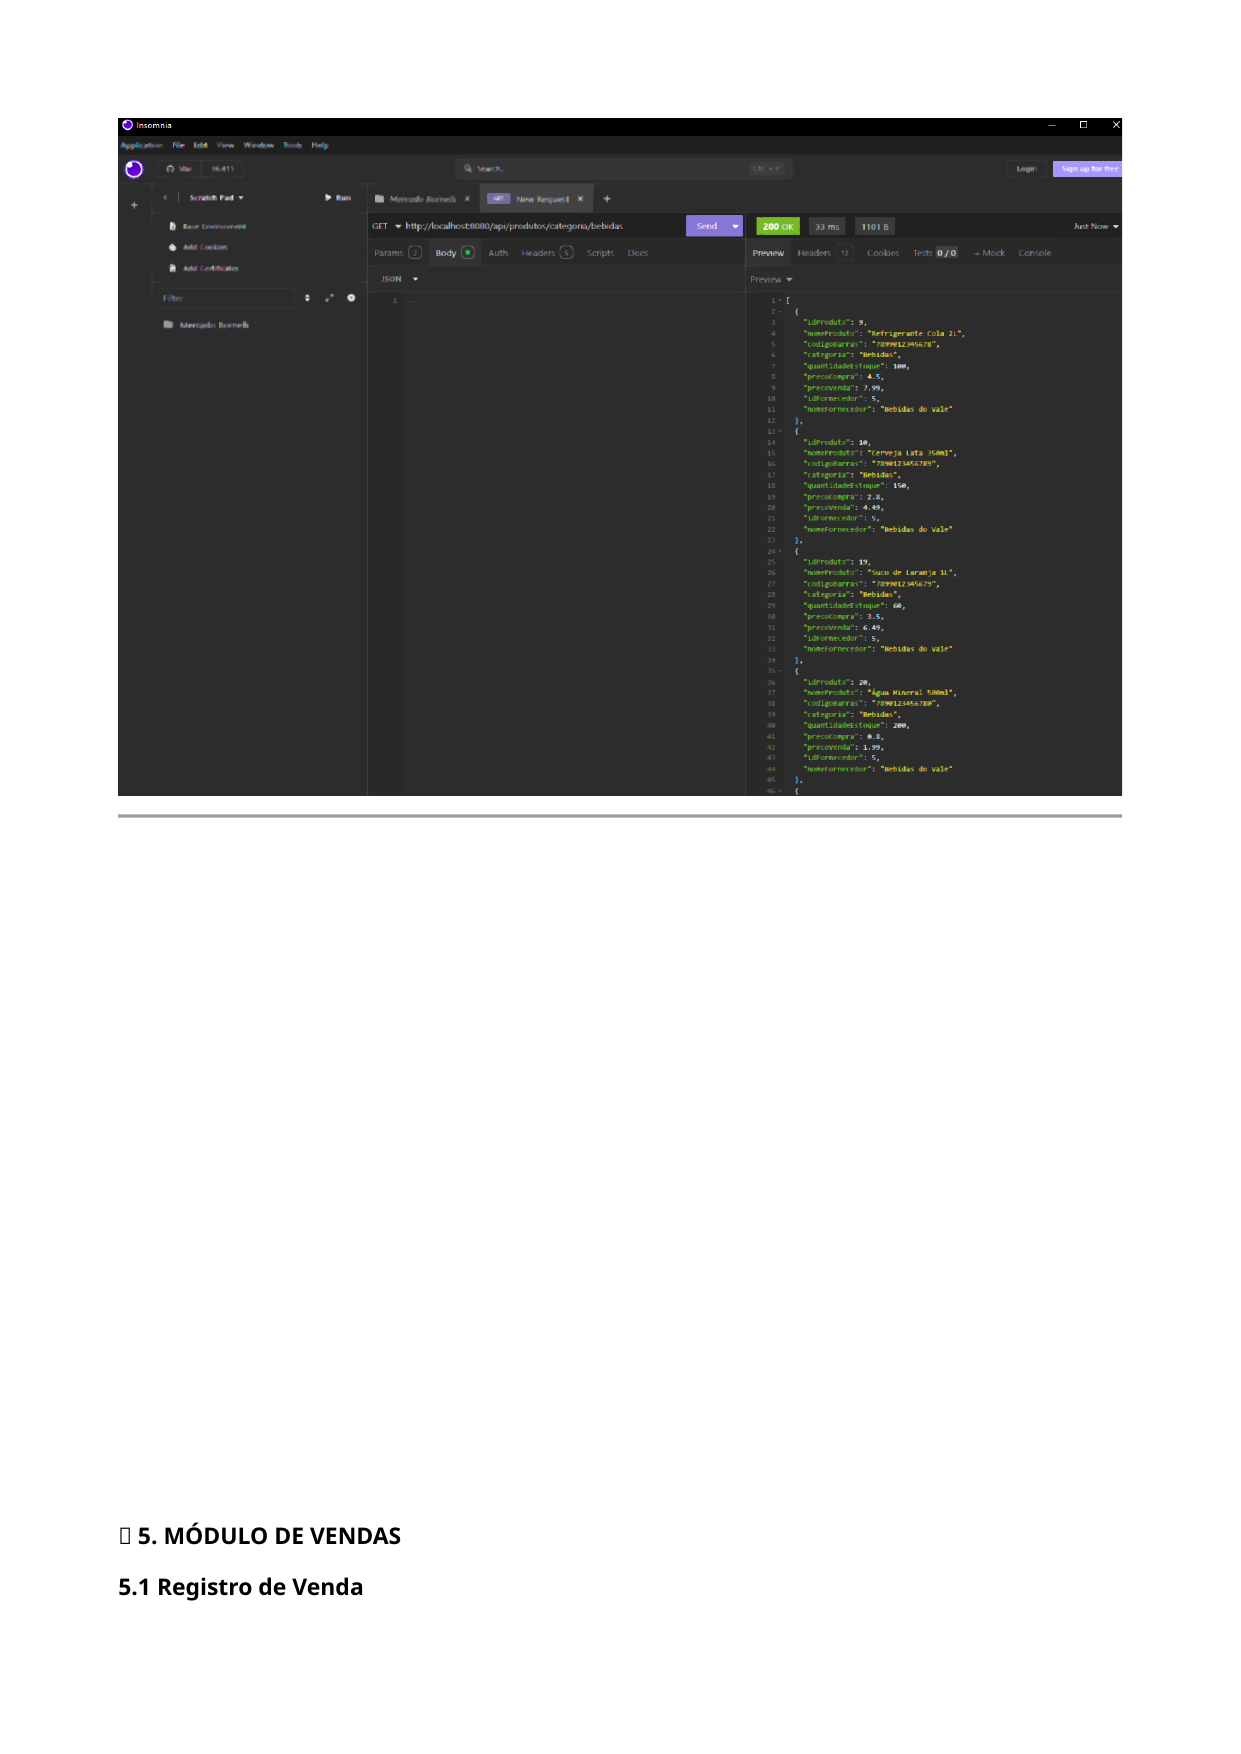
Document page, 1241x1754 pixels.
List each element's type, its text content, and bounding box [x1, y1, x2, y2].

text 5.1 Registro de Venda [118, 1571, 1122, 1602]
picture [118, 118, 1123, 796]
text 🛒 5. MÓDULO DE VENDAS [118, 1520, 1122, 1551]
